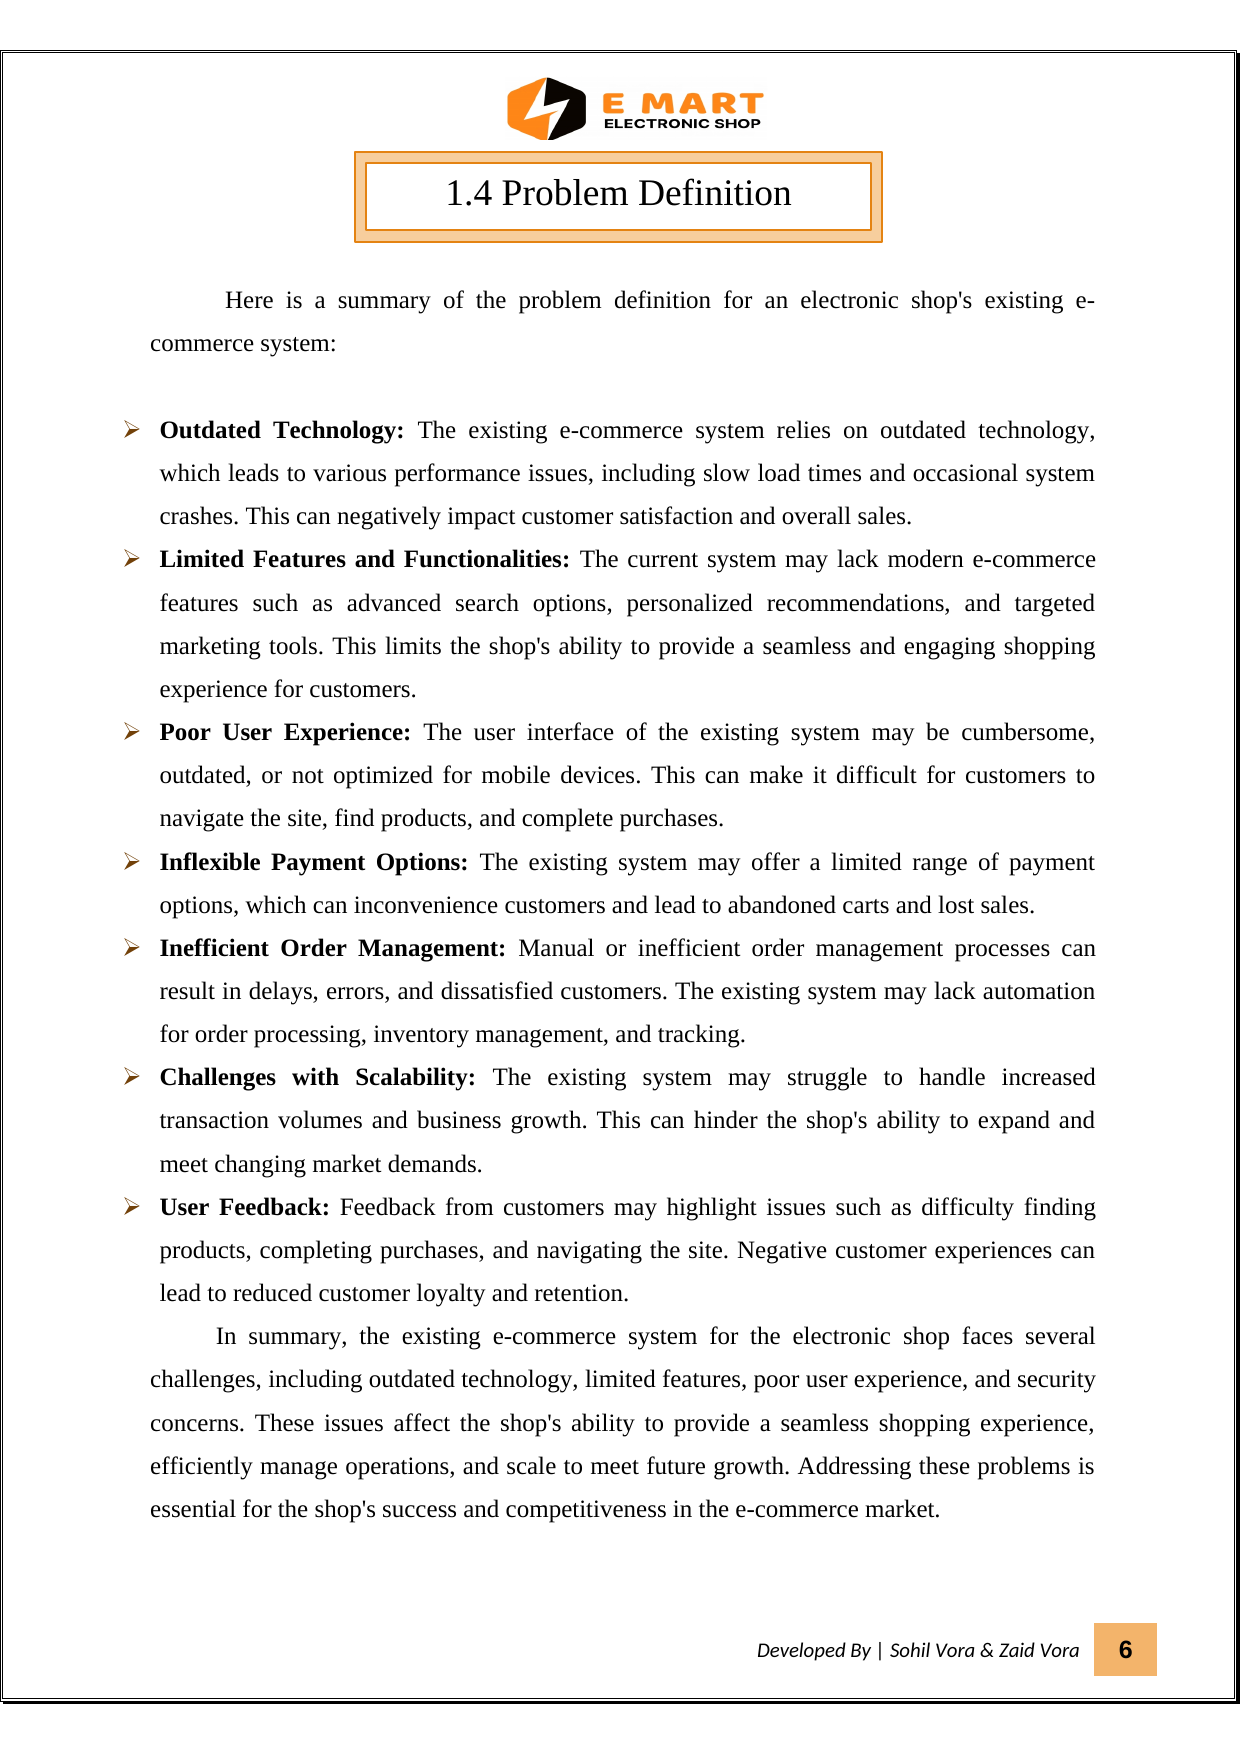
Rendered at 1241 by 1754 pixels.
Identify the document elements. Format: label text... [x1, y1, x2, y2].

text Here is a summary of the problem definition for an electronic shop's existing e-commerce system: [150, 285, 1096, 357]
list Outdated Technology: The existing e-commerce system relies on outdated technology, which leads to various performance issues, including slow load times and occasional system crashes. This can negatively impact customer satisfaction and overall sales. [122, 415, 1096, 530]
list User Feedback: Feedback from customers may highlight issues such as difficulty finding products, completing purchases, and navigating the site. Negative customer experiences can lead to reduced customer loyalty and retention. [122, 1192, 1096, 1307]
list Inflexible Payment Options: The existing system may offer a limited range of payment options, which can inconvenience customers and lead to abandoned carts and lost sales. [122, 847, 1096, 918]
list Poor User Experience: The user interface of the existing system may be cumbersome, outdated, or not optimized for mobile devices. This can make it difficult for customers to navigate the site, find products, and complete purchases. [122, 717, 1096, 832]
list Challenges with Scalability: The existing system may struggle to handle increased transaction volumes and business growth. This can hinder the shop's ability to expand and meet changing market demands. [122, 1062, 1096, 1177]
text In summary, the existing e-commerce system for the electronic shop faces several challenges, including outdated technology, limited features, poor user experience, and security concerns. These issues affect the shop's ability to provide a seamless shopping experience, efficiently manage operations, and scale to meet future growth. Addressing these problems is essential for the shop's success and competitiveness in the e-commerce market. [150, 1321, 1096, 1523]
list Limited Features and Functionalities: The current system may lack modern e-commerce features such as advanced search options, personalized recommendations, and targeted marketing tools. This limits the shop's ability to provide a seamless and engaging shopping experience for customers. [122, 544, 1096, 703]
list Inefficient Order Management: Manual or inefficient order management processes can result in delays, errors, and dissatisfied customers. The existing system may lack automation for order processing, inventory management, and tracking. [122, 933, 1096, 1048]
picture [504, 76, 767, 139]
